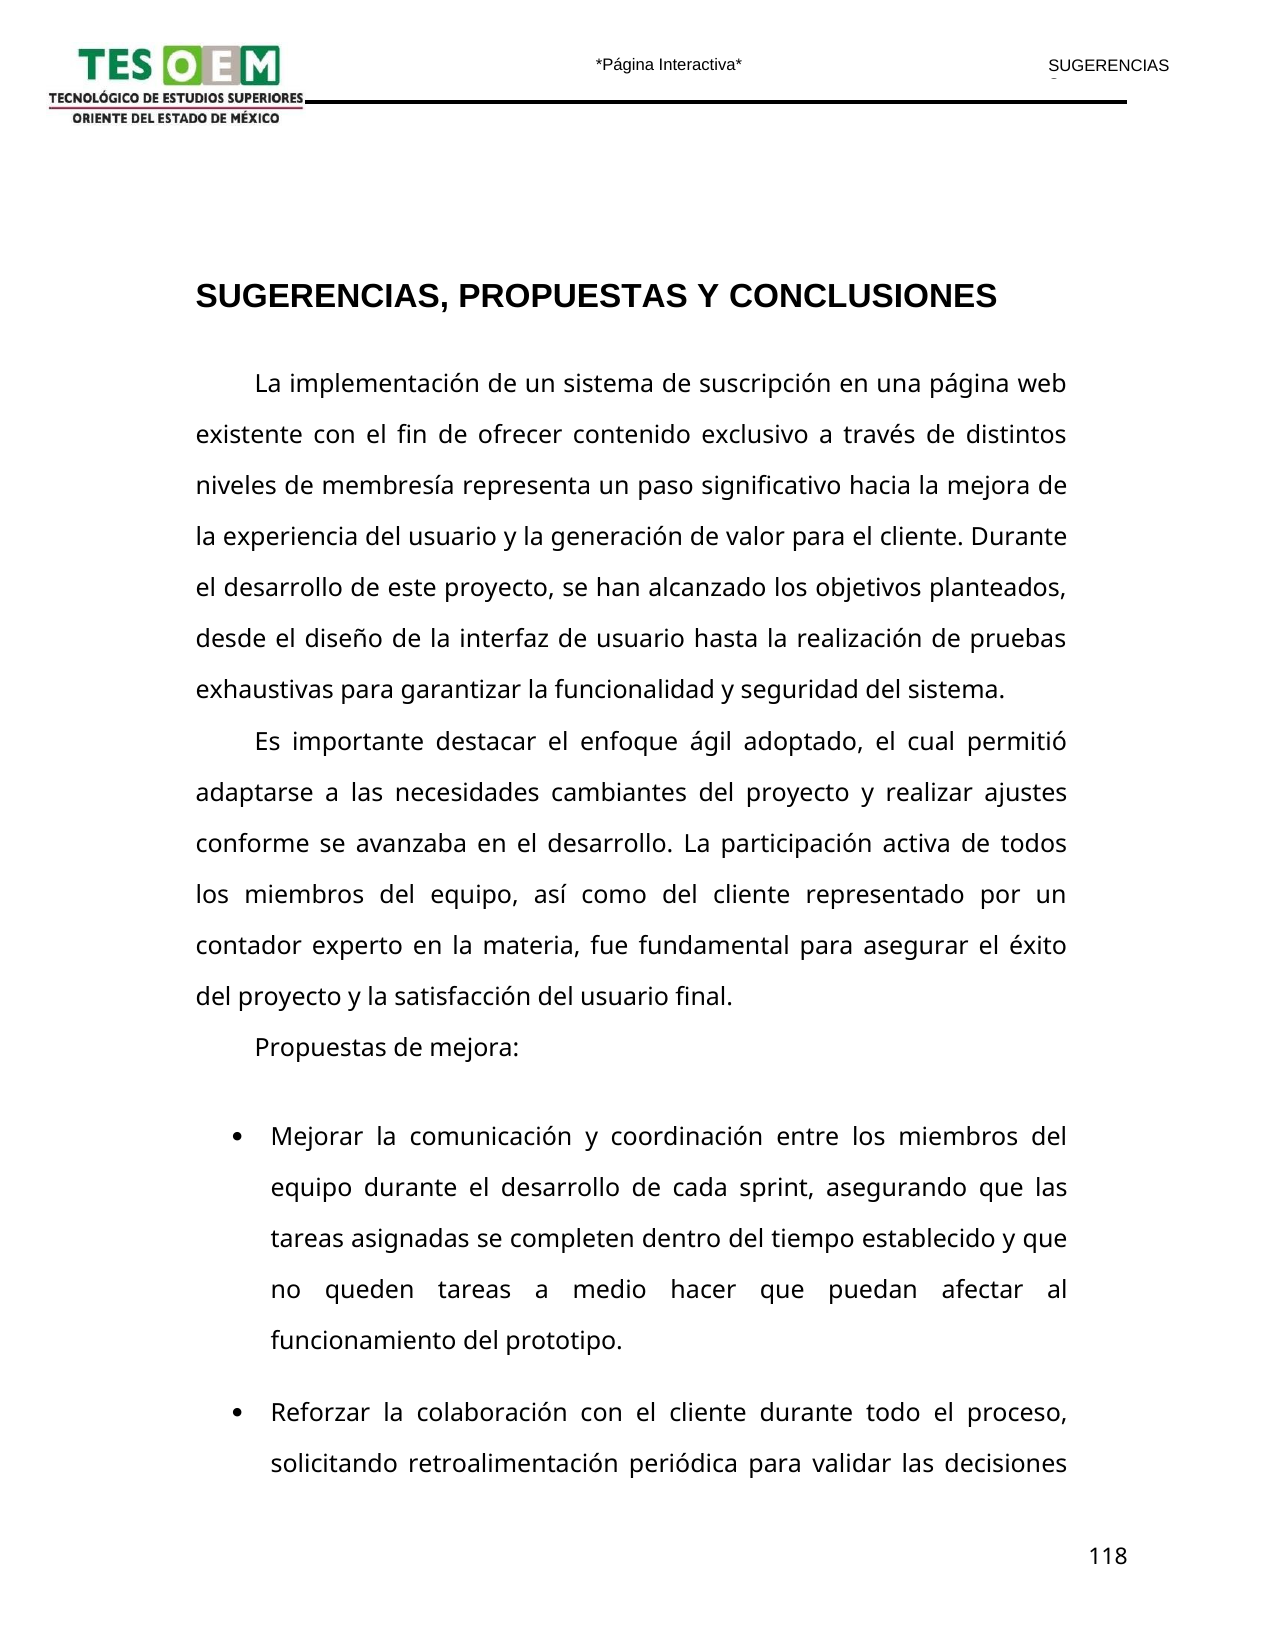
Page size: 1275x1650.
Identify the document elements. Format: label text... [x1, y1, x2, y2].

list Mejorar la comunicación y coordinación entre los miembros del equipo durante el desarrollo de cada sprint, asegurando que las tareas asignadas se completen dentro del tiempo establecido y que no queden tareas a medio hacer que puedan afectar al funcionamiento del prototipo. [233, 1119, 1068, 1357]
text Es importante destacar el enfoque ágil adoptado, el cual permitió adaptarse a las necesidades cambiantes del proyecto y realizar ajustes conforme se avanzaba en el desarrollo. La participación activa de todos los miembros del equipo, así como del cliente representado por un contador experto en la materia, fue fundamental para asegurar el éxito del proyecto y la satisfacción del usuario final. [195, 723, 1068, 1012]
subtitle SUGERENCIAS, PROPUESTAS Y CONCLUSIONES [195, 276, 1127, 315]
text Propuestas de mejora: [195, 1029, 1068, 1063]
picture [46, 42, 306, 126]
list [233, 1395, 1068, 1480]
text La implementación de un sistema de suscripción en una página web existente con el fin de ofrecer contenido exclusivo a través de distintos niveles de membresía representa un paso significativo hacia la mejora de la experiencia del usuario y la generación de valor para el cliente. Durante el desarrollo de este proyecto, se han alcanzado los objetivos planteados, desde el diseño de la interfaz de usuario hasta la realización de pruebas exhaustivas para garantizar la funcionalidad y seguridad del sistema. [195, 366, 1068, 706]
